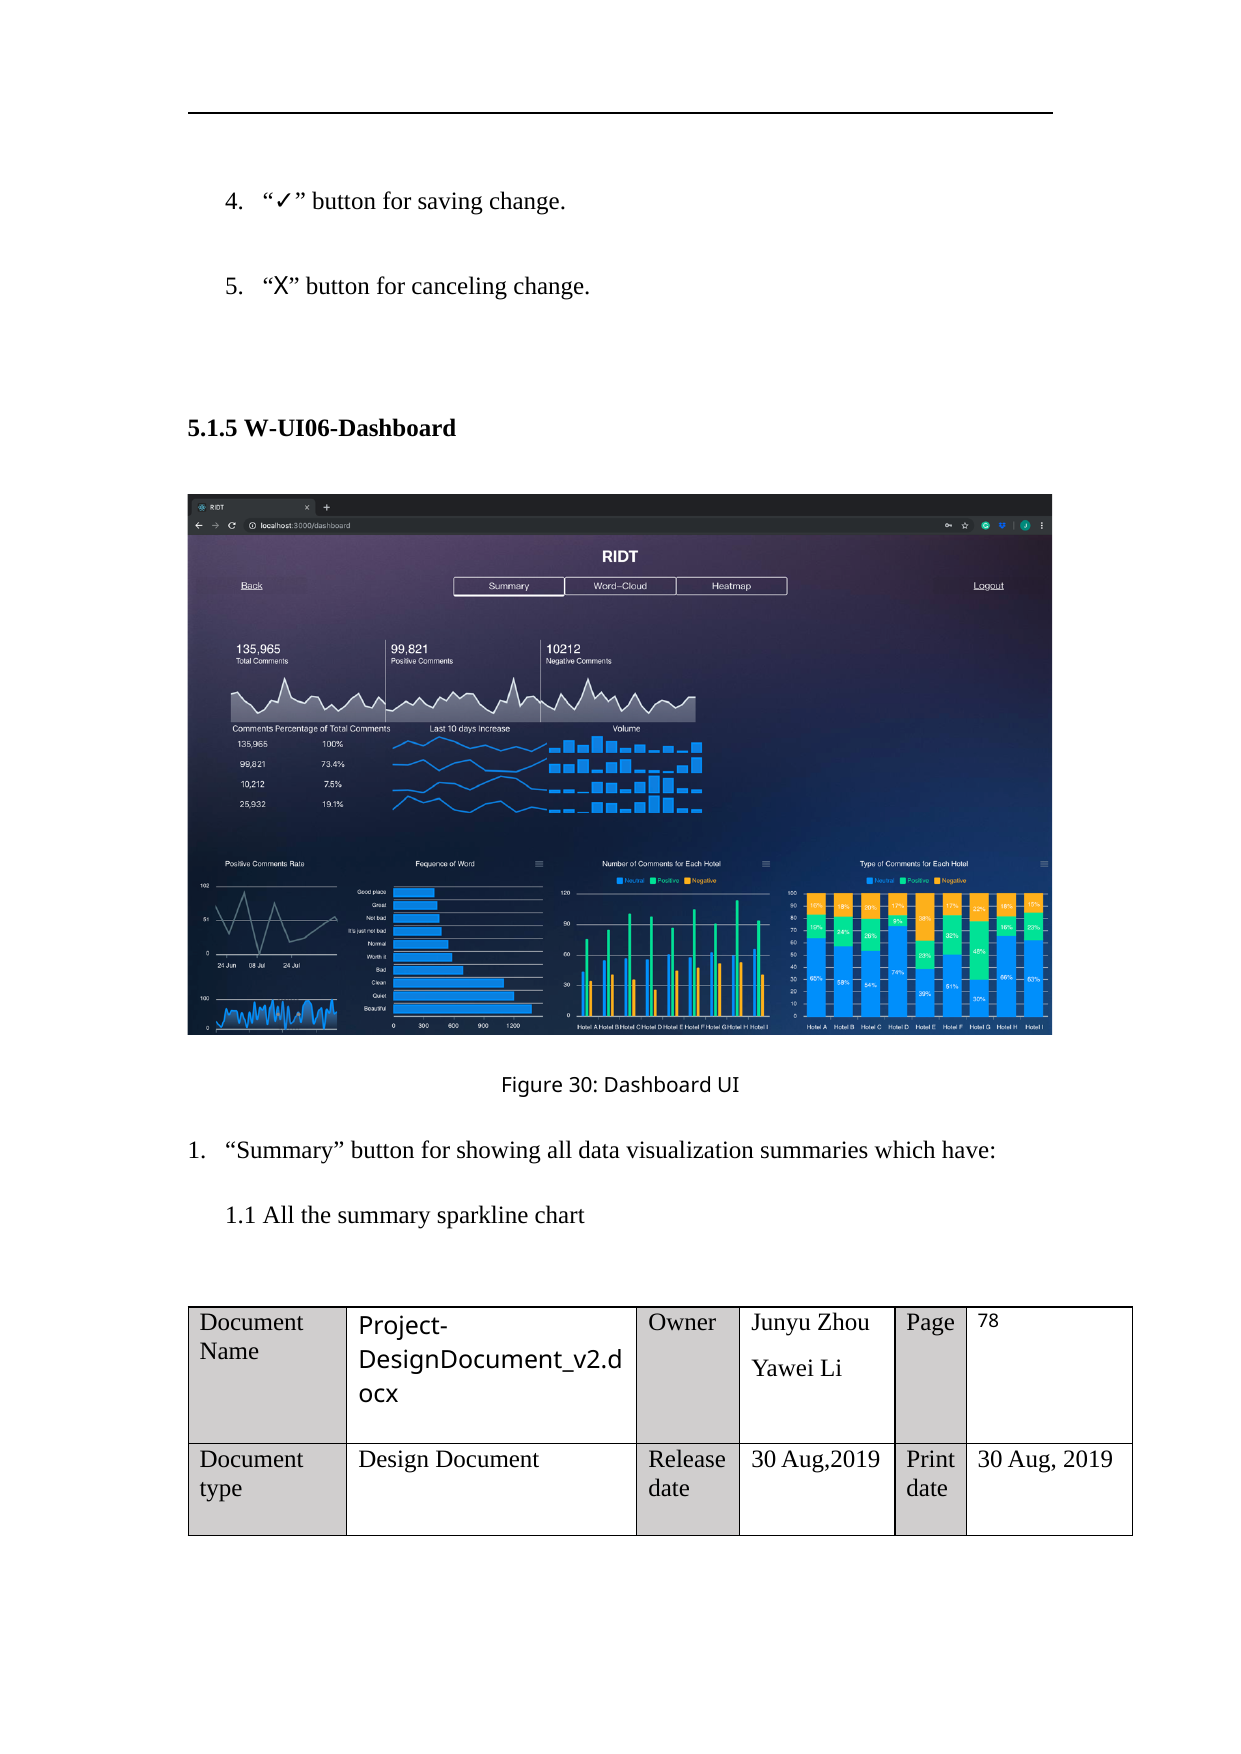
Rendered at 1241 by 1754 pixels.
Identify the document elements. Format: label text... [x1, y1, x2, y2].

text Figure 30: Dashboard UI [187, 1067, 1053, 1101]
list “Summary” button for showing all data visualization summaries which have: [187, 1132, 1053, 1166]
text 1.1 All the summary sparkline chart [187, 1197, 1053, 1231]
subtitle 5.1.5 W-UI06-Dashboard [187, 411, 1053, 445]
list “X” button for canceling change. [225, 251, 1053, 318]
picture [187, 494, 1053, 1035]
list “✓” button for saving change. [225, 166, 1053, 234]
